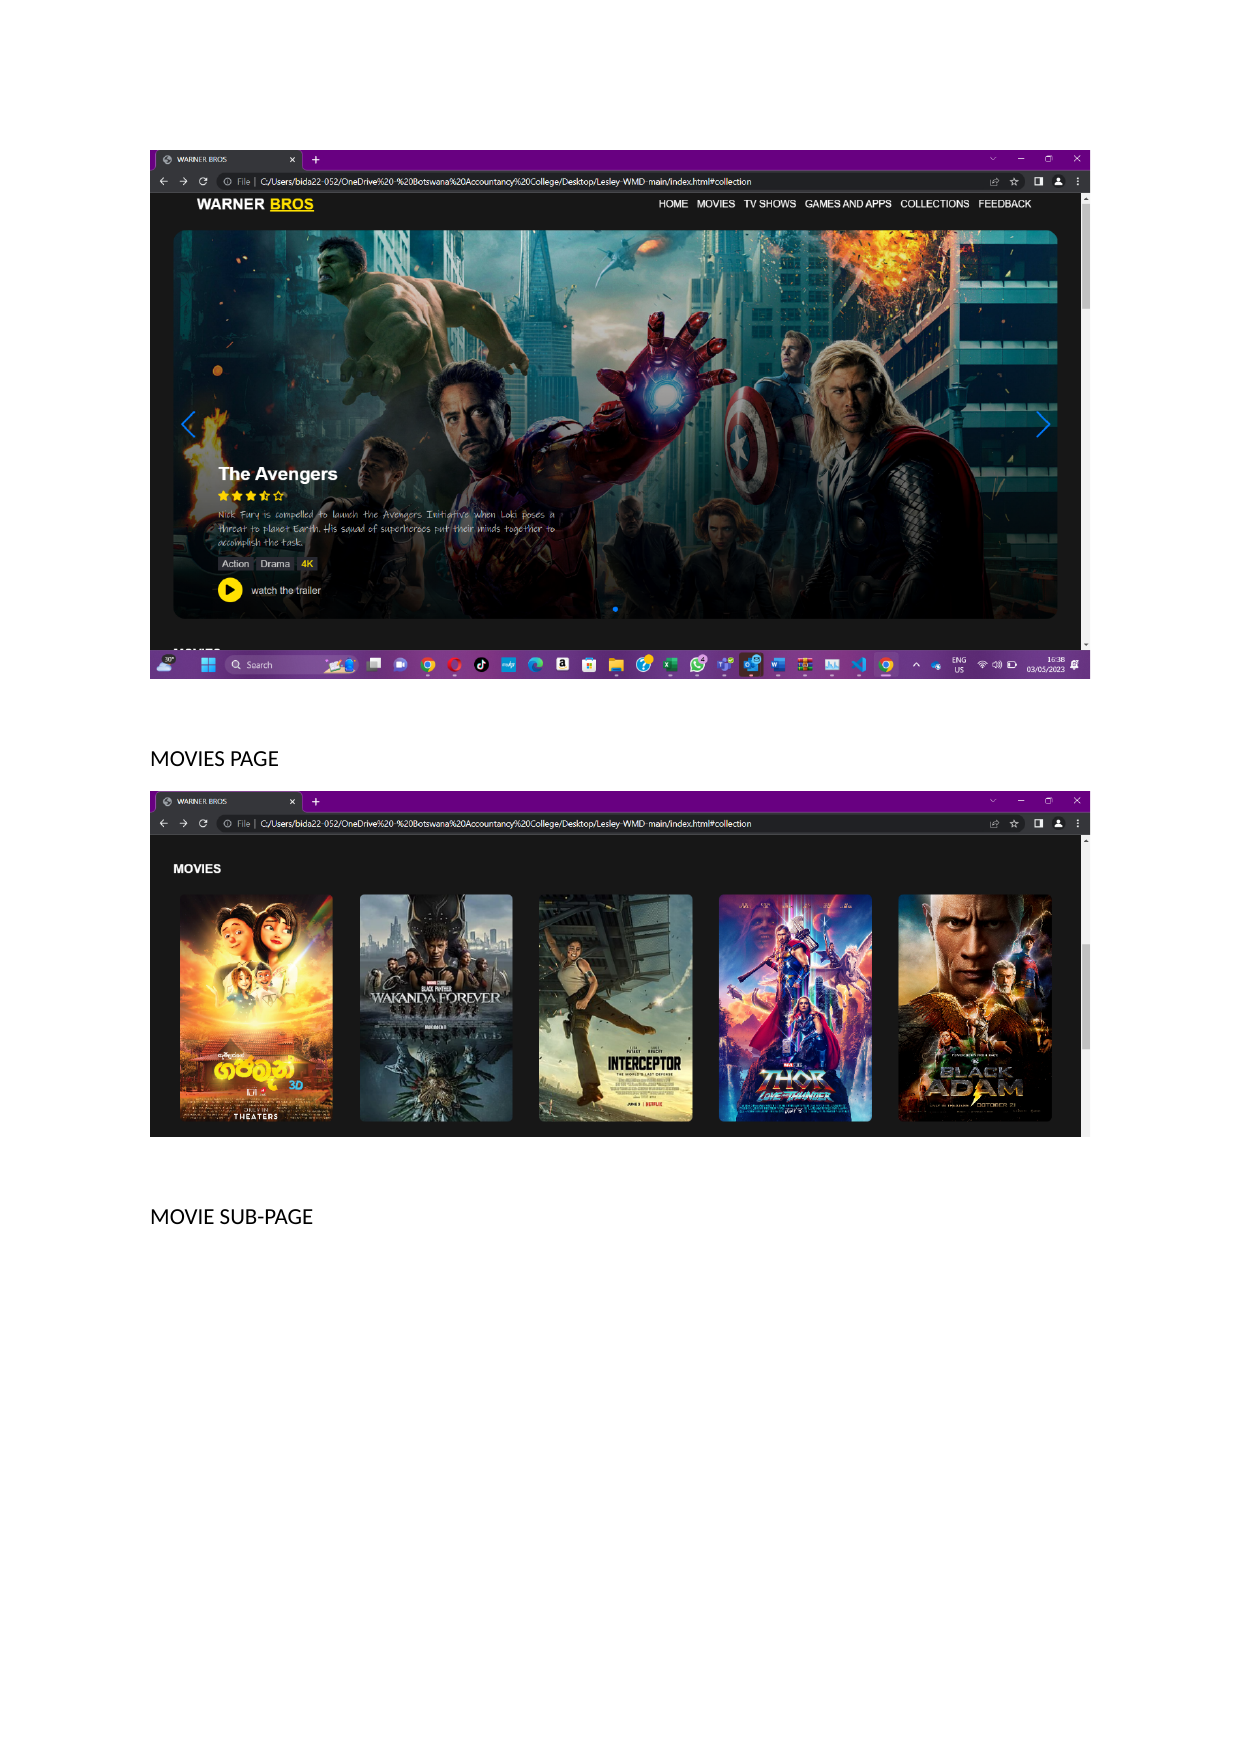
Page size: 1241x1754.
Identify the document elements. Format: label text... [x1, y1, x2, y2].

picture [150, 150, 1091, 679]
text MOVIES PAGE [150, 744, 1090, 773]
text MOVIE SUB-PAGE [150, 1202, 1090, 1230]
picture [150, 791, 1091, 1137]
